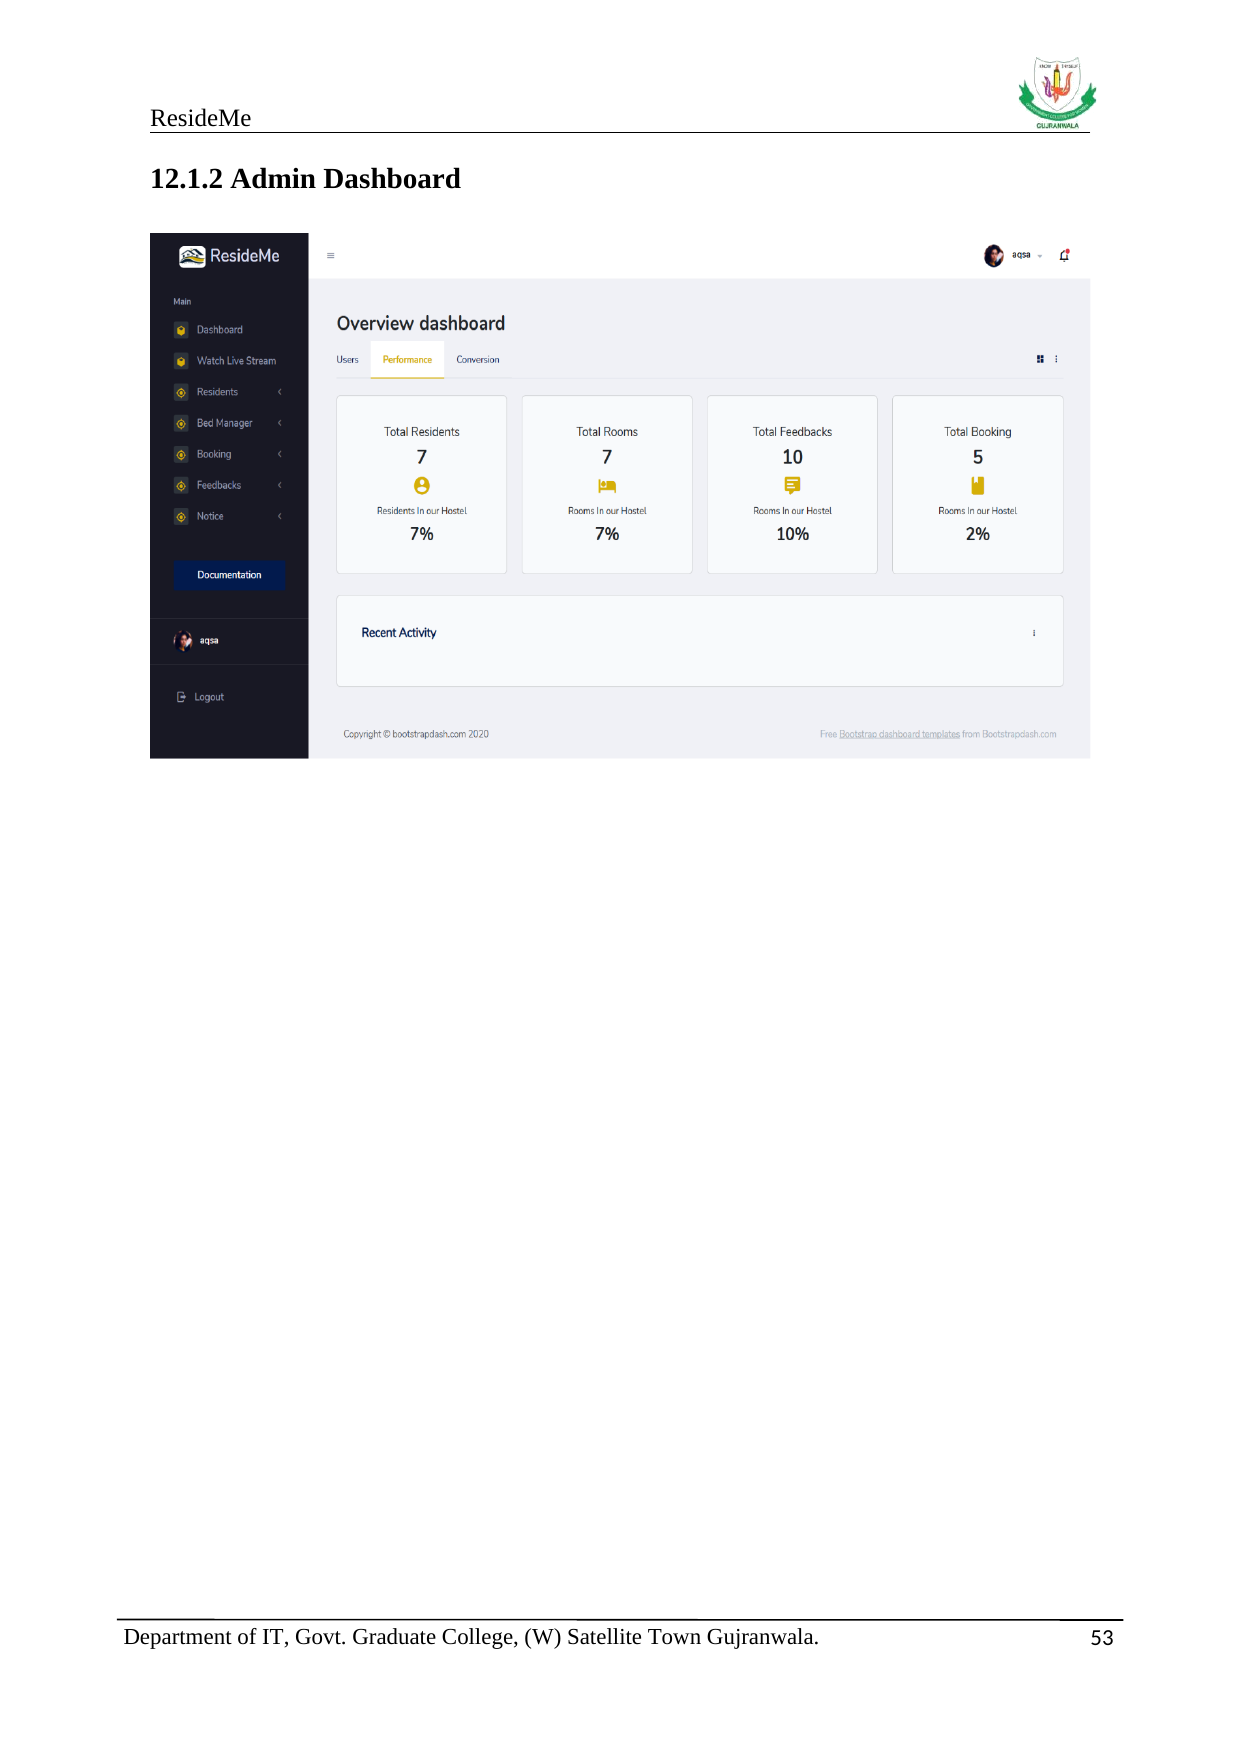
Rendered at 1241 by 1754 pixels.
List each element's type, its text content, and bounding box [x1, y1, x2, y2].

picture [1018, 57, 1097, 130]
subtitle 12.1.2 Admin Dashboard [150, 161, 1090, 194]
picture [150, 233, 1091, 759]
